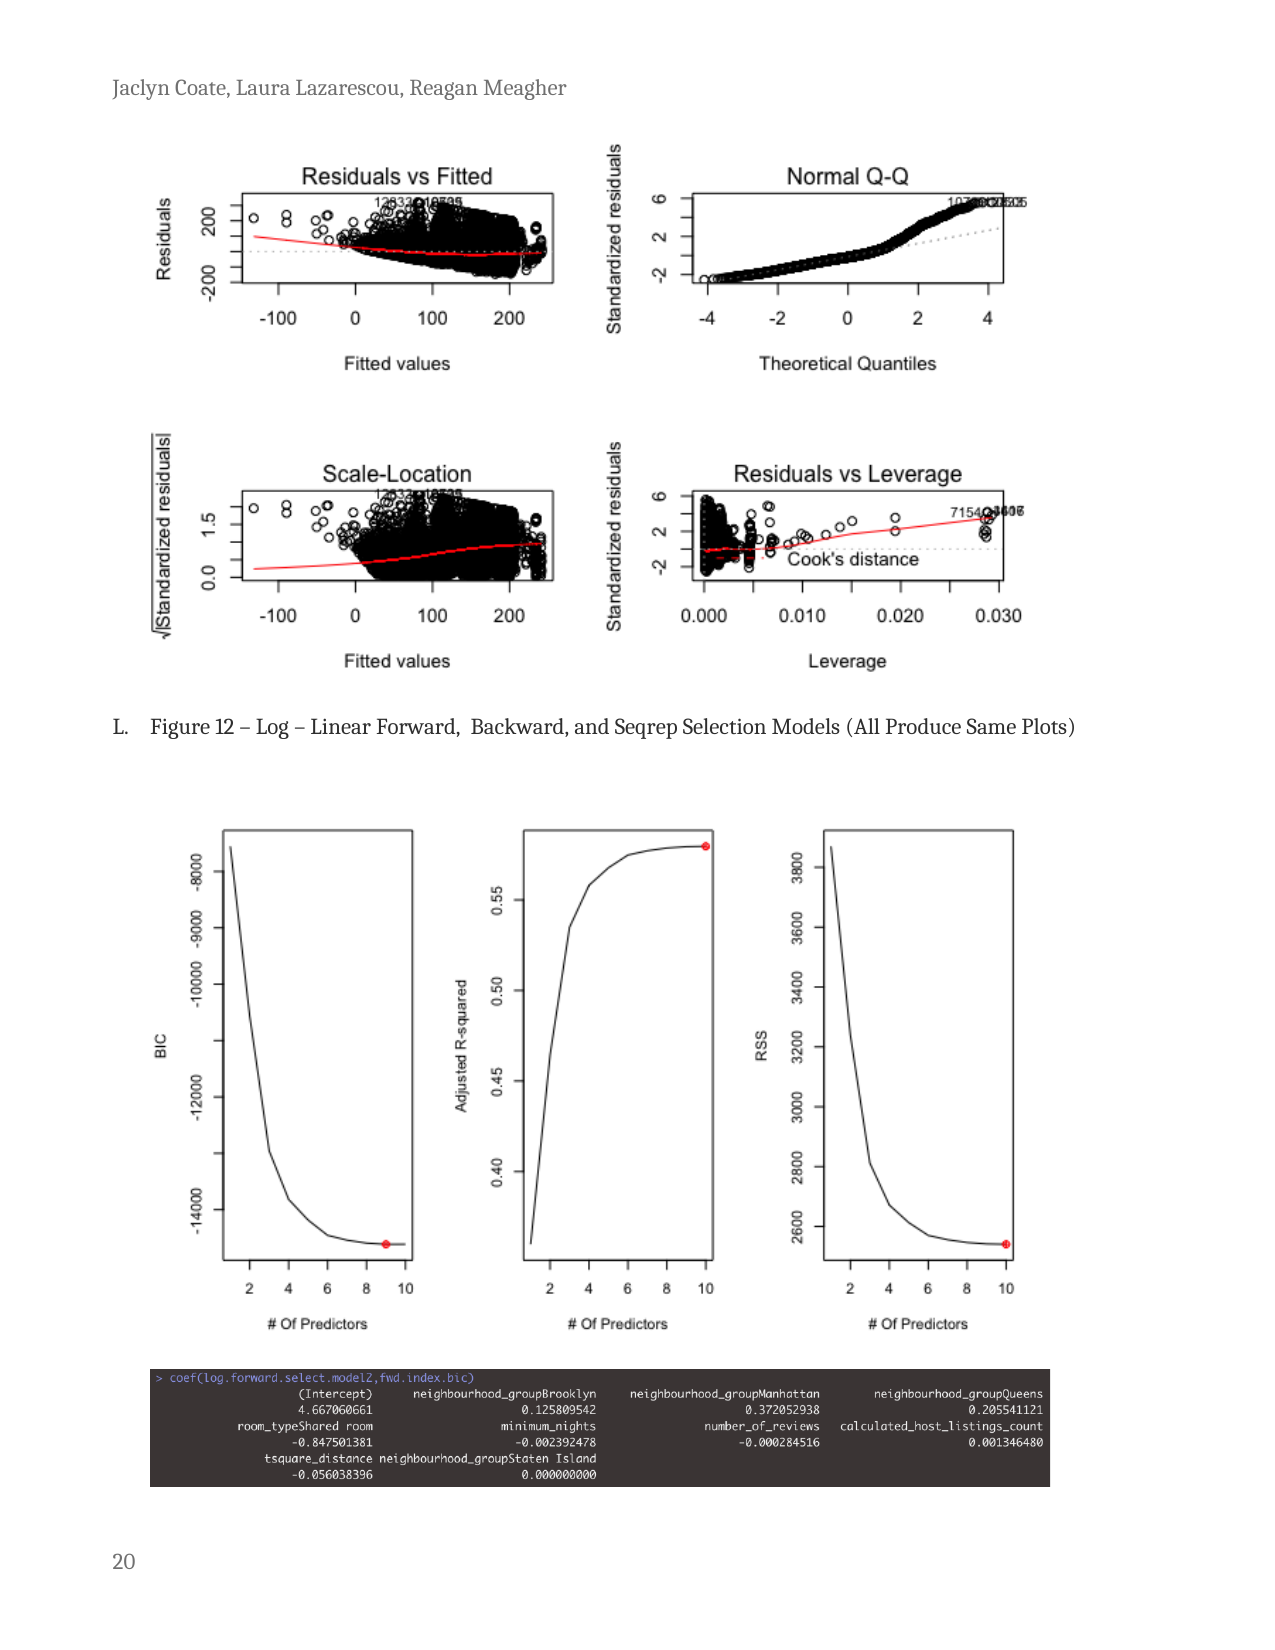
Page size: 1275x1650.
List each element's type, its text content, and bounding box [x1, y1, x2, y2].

picture [150, 757, 1050, 1352]
picture [150, 1369, 1050, 1487]
picture [150, 101, 1050, 696]
subtitle Figure 12 – Log – Linear Forward, Backward, and Seqrep Selection Models (All Produce Same Plots) [112, 713, 1200, 740]
